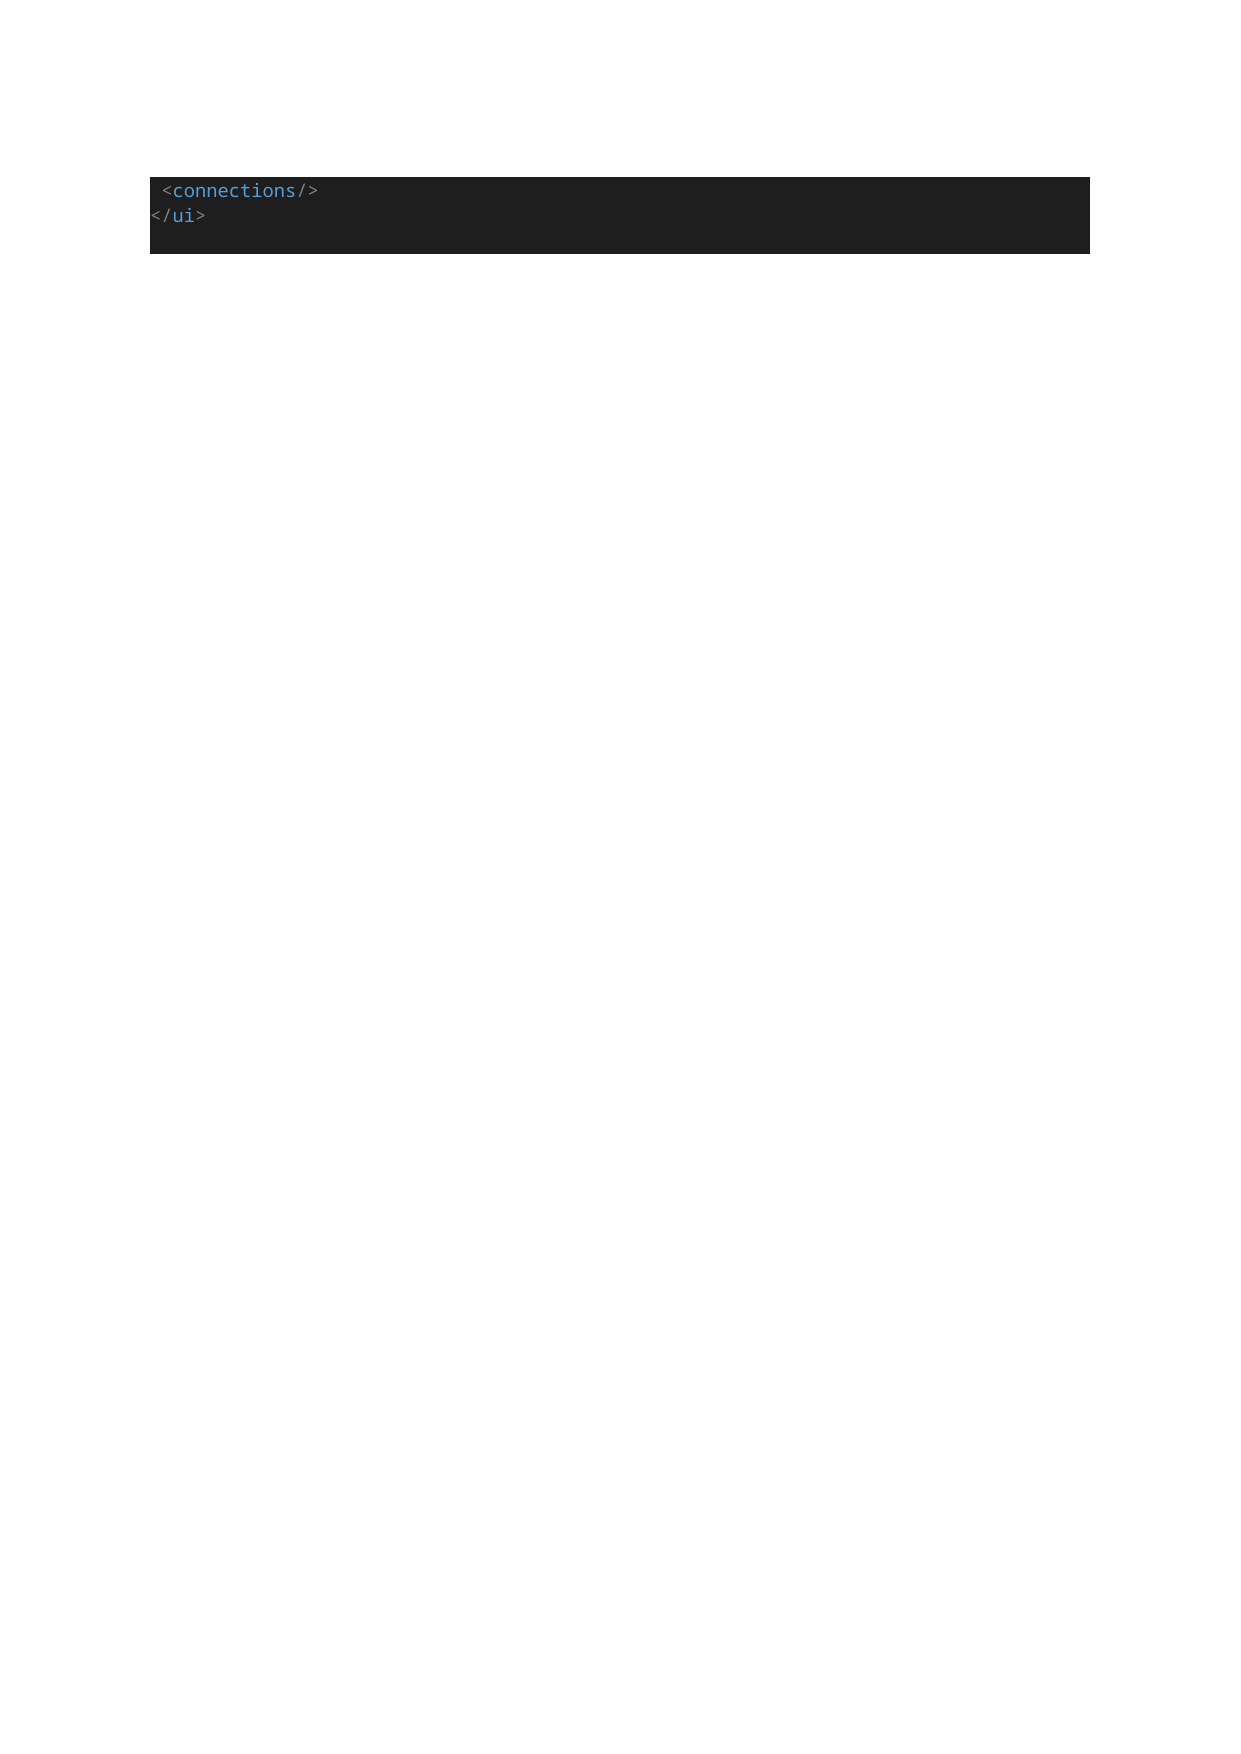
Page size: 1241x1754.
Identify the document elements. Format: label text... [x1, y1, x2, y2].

text </ui> [150, 203, 1090, 228]
text <connections/> [150, 177, 1090, 203]
